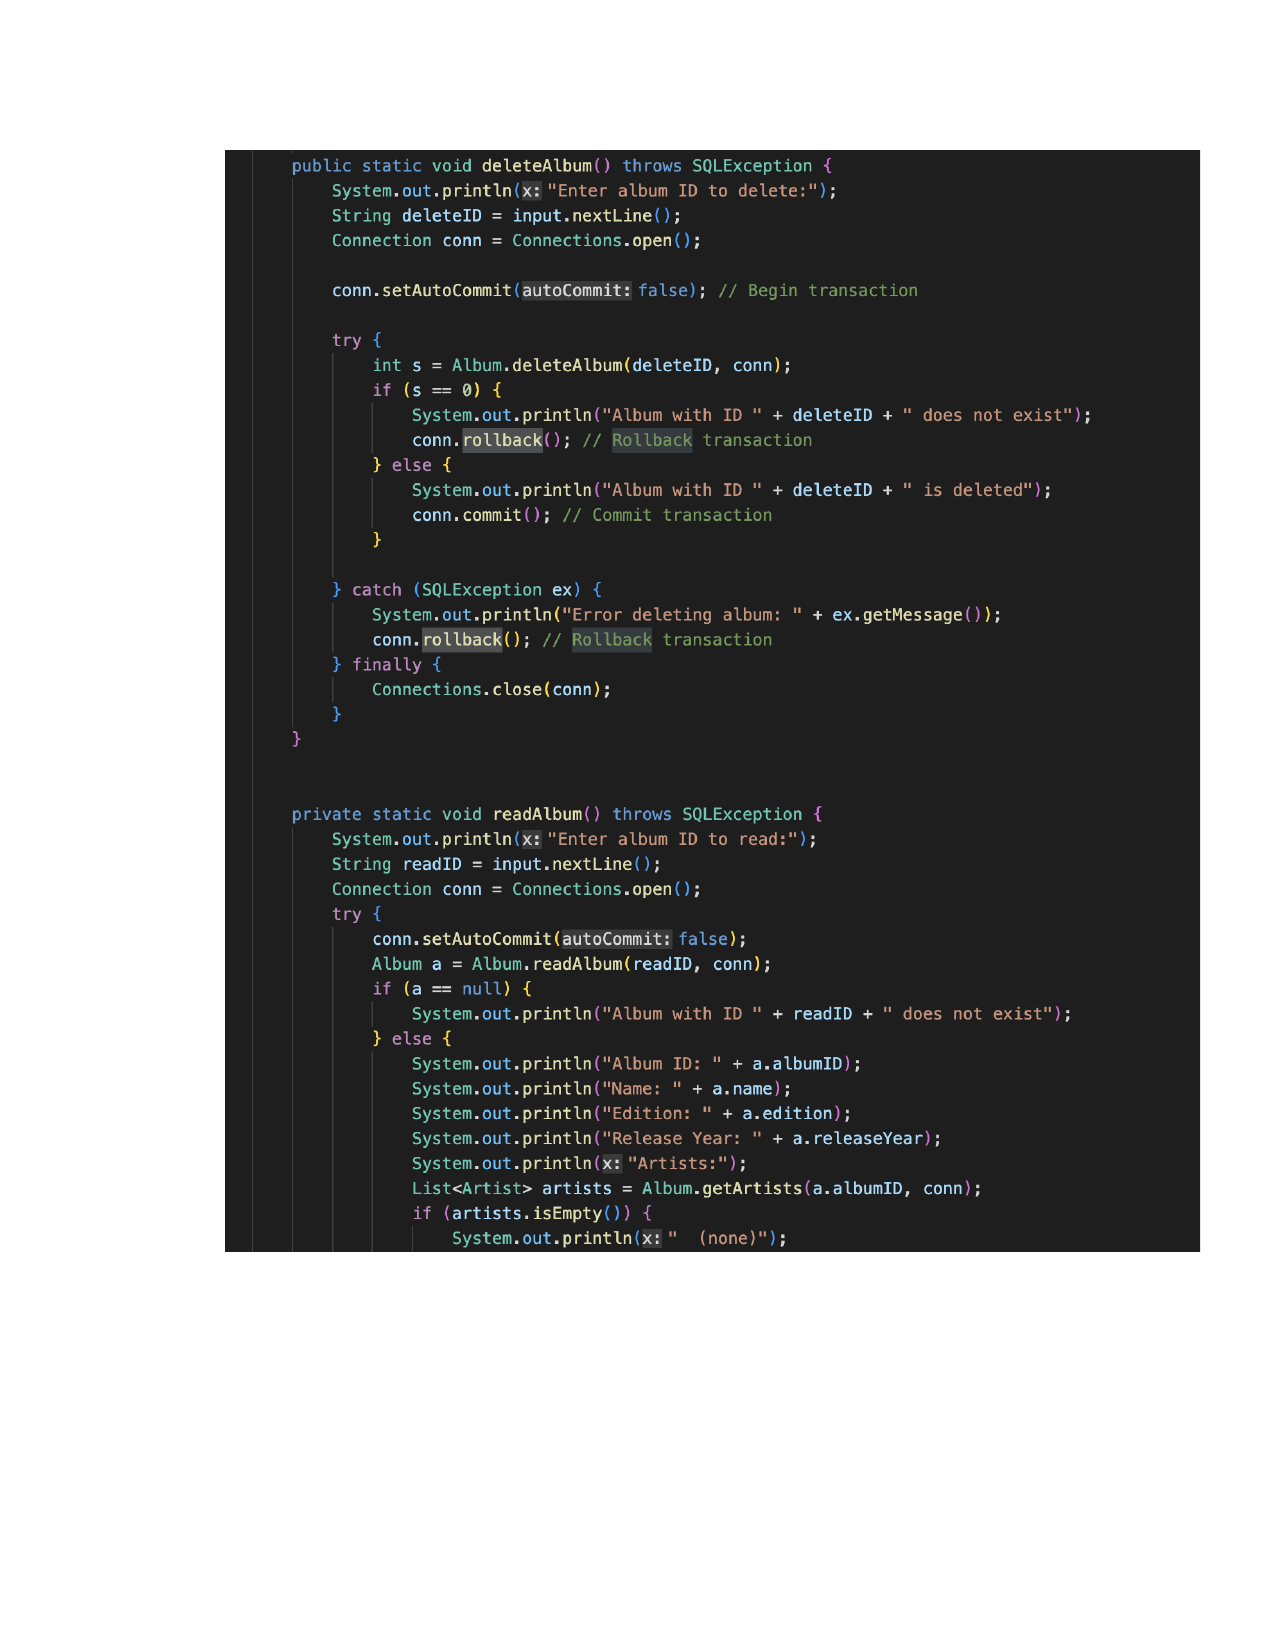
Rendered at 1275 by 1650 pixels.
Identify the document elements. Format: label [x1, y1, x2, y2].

picture [225, 150, 1200, 1252]
